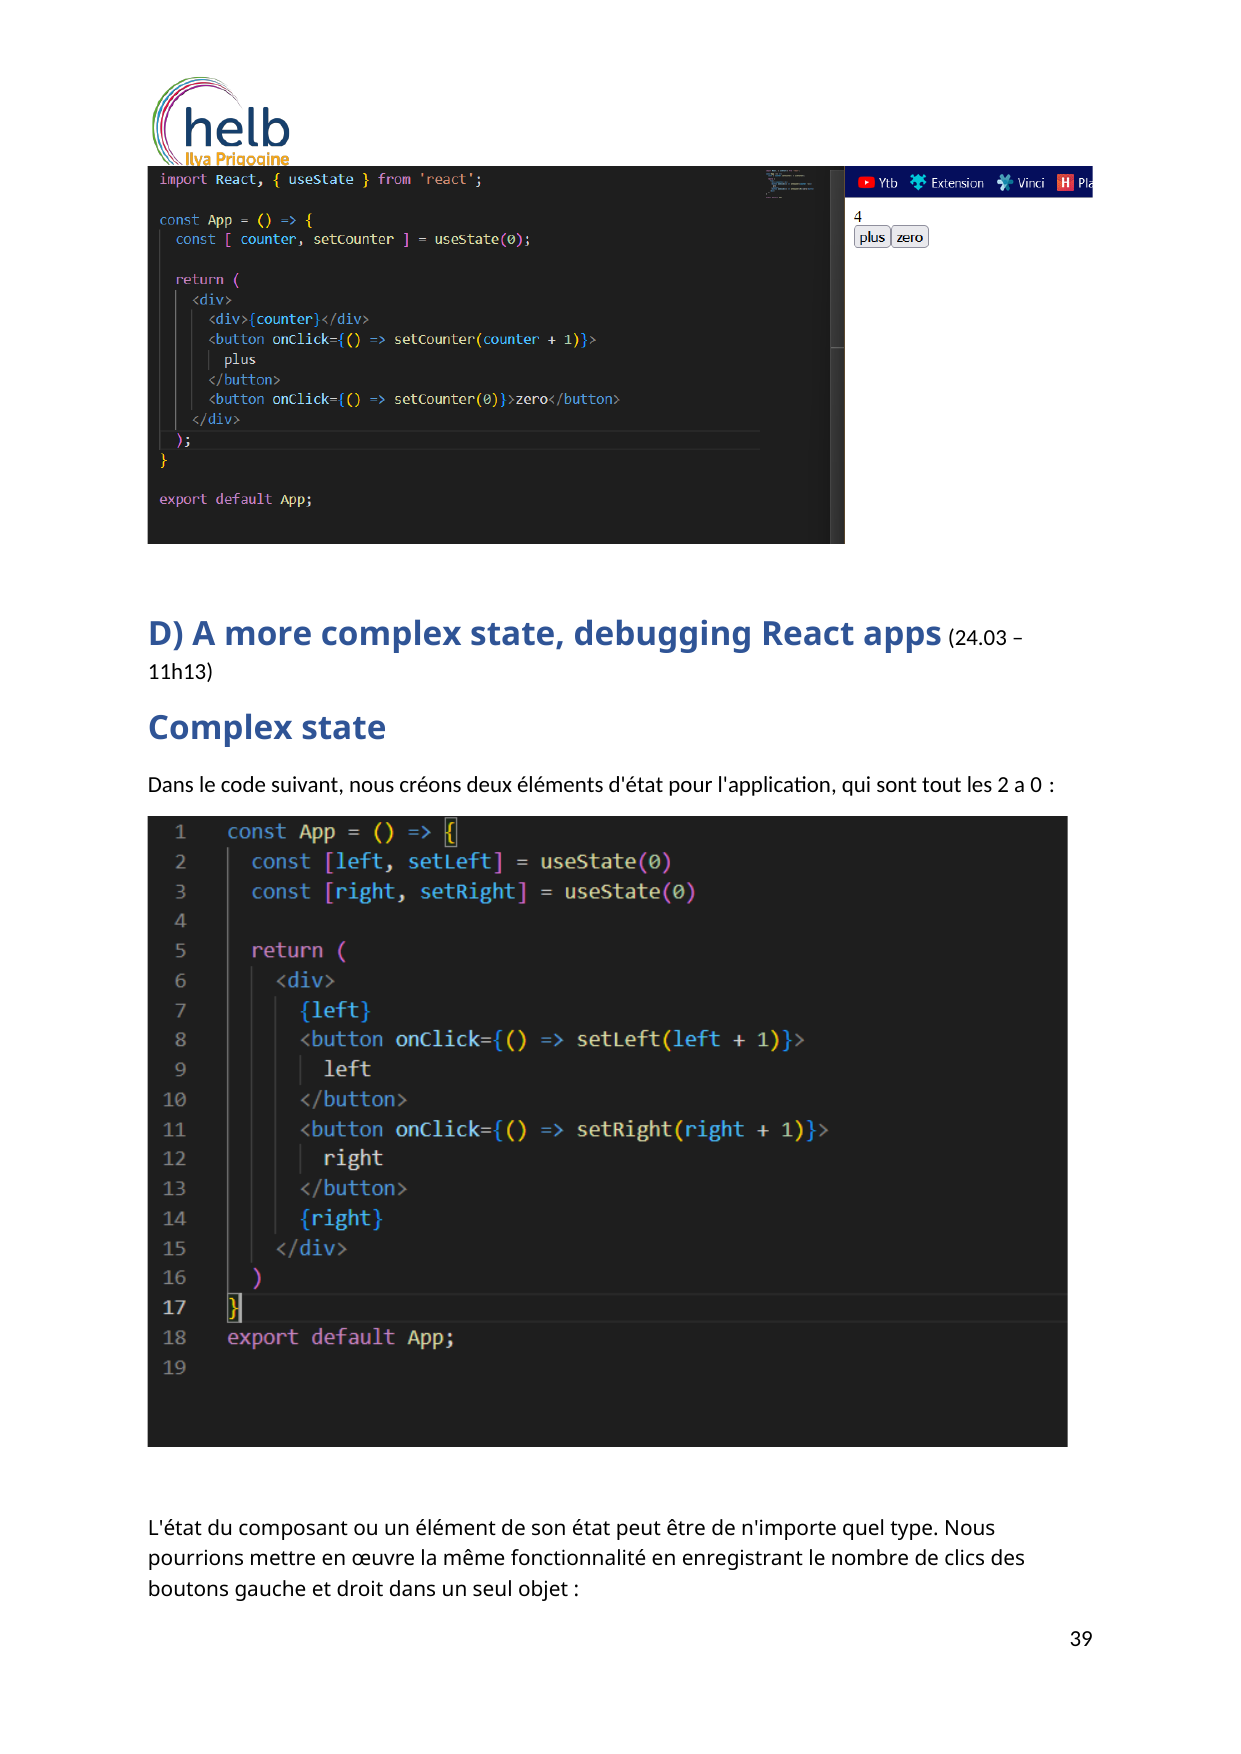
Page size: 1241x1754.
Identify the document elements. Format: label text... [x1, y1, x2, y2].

text Complex state [148, 704, 1092, 749]
picture [147, 816, 1068, 1447]
text Dans le code suivant, nous créons deux éléments d'état pour l'application, qui sont tout les 2 a 0 : [148, 770, 1092, 798]
text D) A more complex state, debugging React apps (24.03 – 11h13) [148, 609, 1092, 685]
picture [147, 73, 1093, 544]
text L'état du composant ou un élément de son état peut être de n'importe quel type. Nous pourrions mettre en œuvre la même fonctionnalité en enregistrant le nombre de clics des boutons gauche et droit dans un seul objet : [148, 1513, 1092, 1602]
